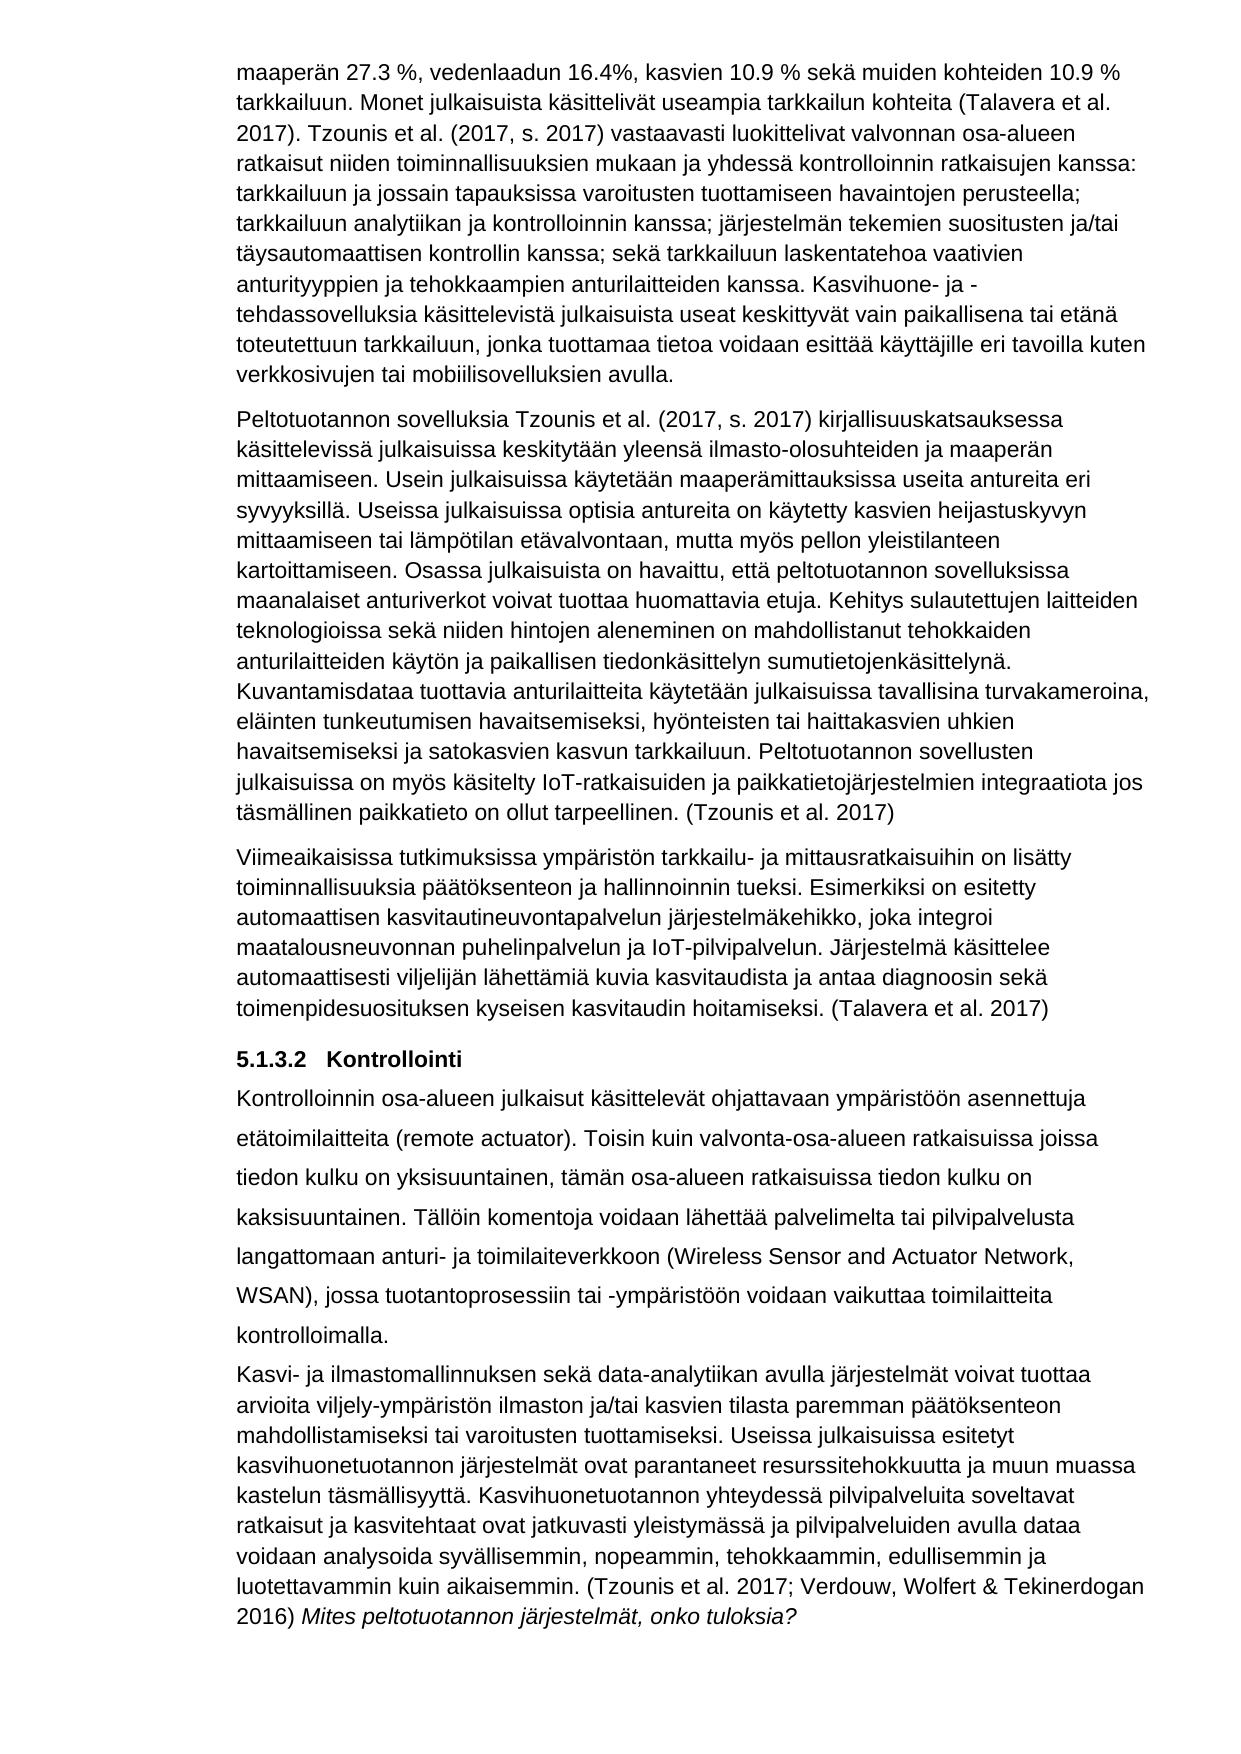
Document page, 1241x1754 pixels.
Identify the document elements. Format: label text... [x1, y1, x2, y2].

subtitle Kontrollointi [236, 1046, 1152, 1072]
text Viimeaikaisissa tutkimuksissa ympäristön tarkkailu- ja mittausratkaisuihin on lisätty toiminnallisuuksia päätöksenteon ja hallinnoinnin tueksi. Esimerkiksi on esitetty automaattisen kasvitautineuvontapalvelun järjestelmäkehikko, joka integroi maatalousneuvonnan puhelinpalvelun ja IoT-pilvipalvelun. Järjestelmä käsittelee automaattisesti viljelijän lähettämiä kuvia kasvitaudista ja antaa diagnoosin sekä toimenpidesuosituksen kyseisen kasvitaudin hoitamiseksi. (Talavera et al. 2017) [236, 843, 1152, 1021]
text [236, 59, 1152, 387]
text Peltotuotannon sovelluksia Tzounis et al. (2017, s. 2017) kirjallisuuskatsauksessa käsittelevissä julkaisuissa keskitytään yleensä ilmasto-olosuhteiden ja maaperän mittaamiseen. Usein julkaisuissa käytetään maaperämittauksissa useita antureita eri syvyyksillä. Useissa julkaisuissa optisia antureita on käytetty kasvien heijastuskyvyn mittaamiseen tai lämpötilan etävalvontaan, mutta myös pellon yleistilanteen kartoittamiseen. Osassa julkaisuista on havaittu, että peltotuotannon sovelluksissa maanalaiset anturiverkot voivat tuottaa huomattavia etuja. Kehitys sulautettujen laitteiden teknologioissa sekä niiden hintojen aleneminen on mahdollistanut tehokkaiden anturilaitteiden käytön ja paikallisen tiedonkäsittelyn sumutietojenkäsittelynä. Kuvantamisdataa tuottavia anturilaitteita käytetään julkaisuissa tavallisina turvakameroina, eläinten tunkeutumisen havaitsemiseksi, hyönteisten tai haittakasvien uhkien havaitsemiseksi ja satokasvien kasvun tarkkailuun. Peltotuotannon sovellusten julkaisuissa on myös käsitelty IoT-ratkaisuiden ja paikkatietojärjestelmien integraatiota jos täsmällinen paikkatieto on ollut tarpeellinen. (Tzounis et al. 2017) [236, 406, 1152, 825]
text Kasvi- ja ilmastomallinnuksen sekä data-analytiikan avulla järjestelmät voivat tuottaa arvioita viljely-ympäristön ilmaston ja/tai kasvien tilasta paremman päätöksenteon mahdollistamiseksi tai varoitusten tuottamiseksi. Useissa julkaisuissa esitetyt kasvihuonetuotannon järjestelmät ovat parantaneet resurssitehokkuutta ja muun muassa kastelun täsmällisyyttä. Kasvihuonetuotannon yhteydessä pilvipalveluita soveltavat ratkaisut ja kasvitehtaat ovat jatkuvasti yleistymässä ja pilvipalveluiden avulla dataa voidaan analysoida syvällisemmin, nopeammin, tehokkaammin, edullisemmin ja luotettavammin kuin aikaisemmin. (Tzounis et al. 2017; Verdouw, Wolfert & Tekinerdogan 2016) Mites peltotuotannon järjestelmät, onko tuloksia? [236, 1361, 1152, 1629]
